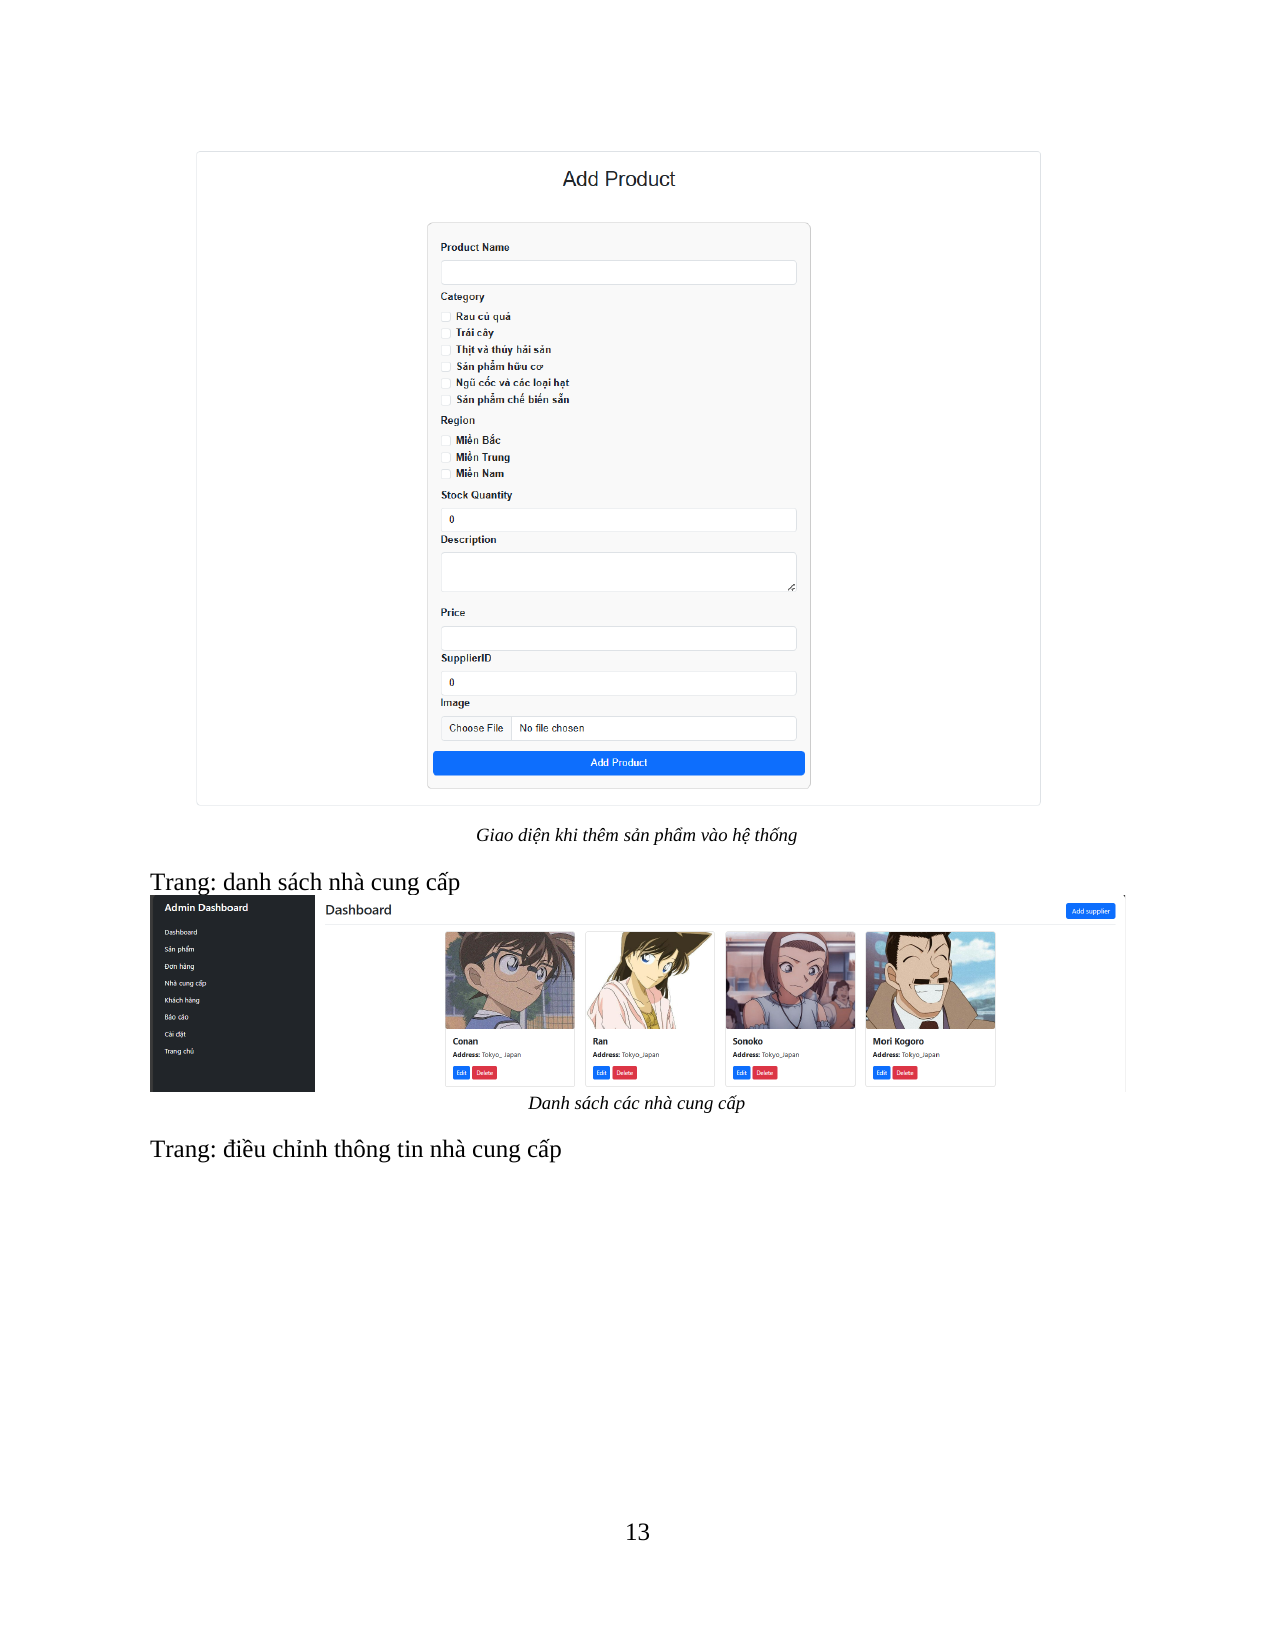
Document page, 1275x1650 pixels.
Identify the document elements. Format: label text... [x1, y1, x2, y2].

text Trang: điều chỉnh thông tin nhà cung cấp [150, 1134, 1125, 1163]
text Giao diện khi thêm sản phẩm vào hệ thống [150, 825, 1125, 846]
text Danh sách các nhà cung cấp [150, 1092, 1125, 1113]
text Trang: danh sách nhà cung cấp [150, 867, 1125, 895]
picture [150, 150, 1125, 825]
picture [150, 895, 1125, 1092]
